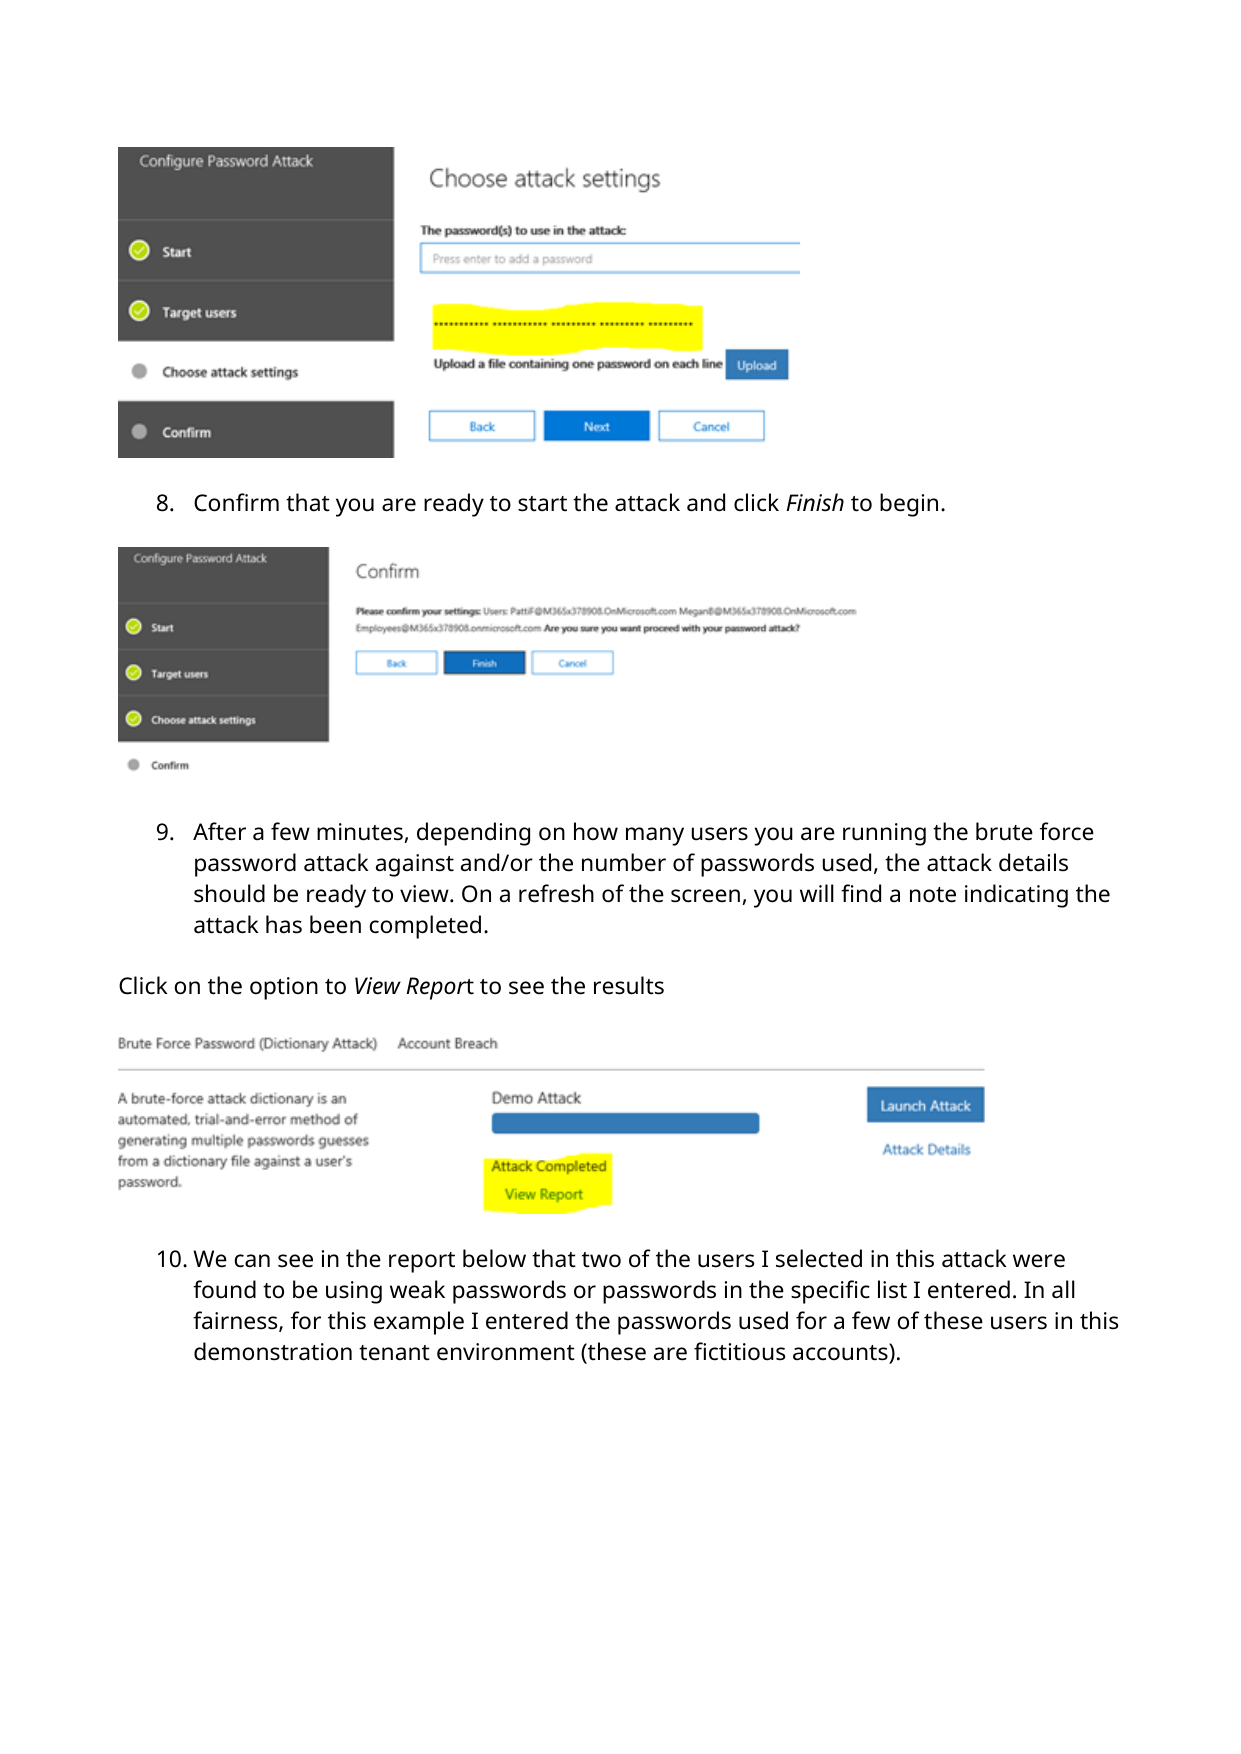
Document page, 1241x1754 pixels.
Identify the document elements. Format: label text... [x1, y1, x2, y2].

picture [118, 547, 860, 787]
list After a few minutes, depending on how many users you are running the brute force password attack against and/or the number of passwords used, the attack details should be ready to view. On a refresh of the screen, you will find a note indicating the attack has been completed. [156, 816, 1122, 941]
picture [118, 1030, 996, 1214]
list Confirm that you are ready to start the attack and click Finish to begin. [156, 487, 1122, 518]
text Click on the option to View Report to see the results [118, 970, 1122, 1001]
list We can see in the report below that two of the users I selected in this attack were found to be using weak passwords or passwords in the specific list I entered. In all fairness, for this example I entered the passwords used for a few of these users in this demonstration tenant environment (these are fictitious accounts). [156, 1243, 1122, 1368]
picture [118, 147, 800, 458]
